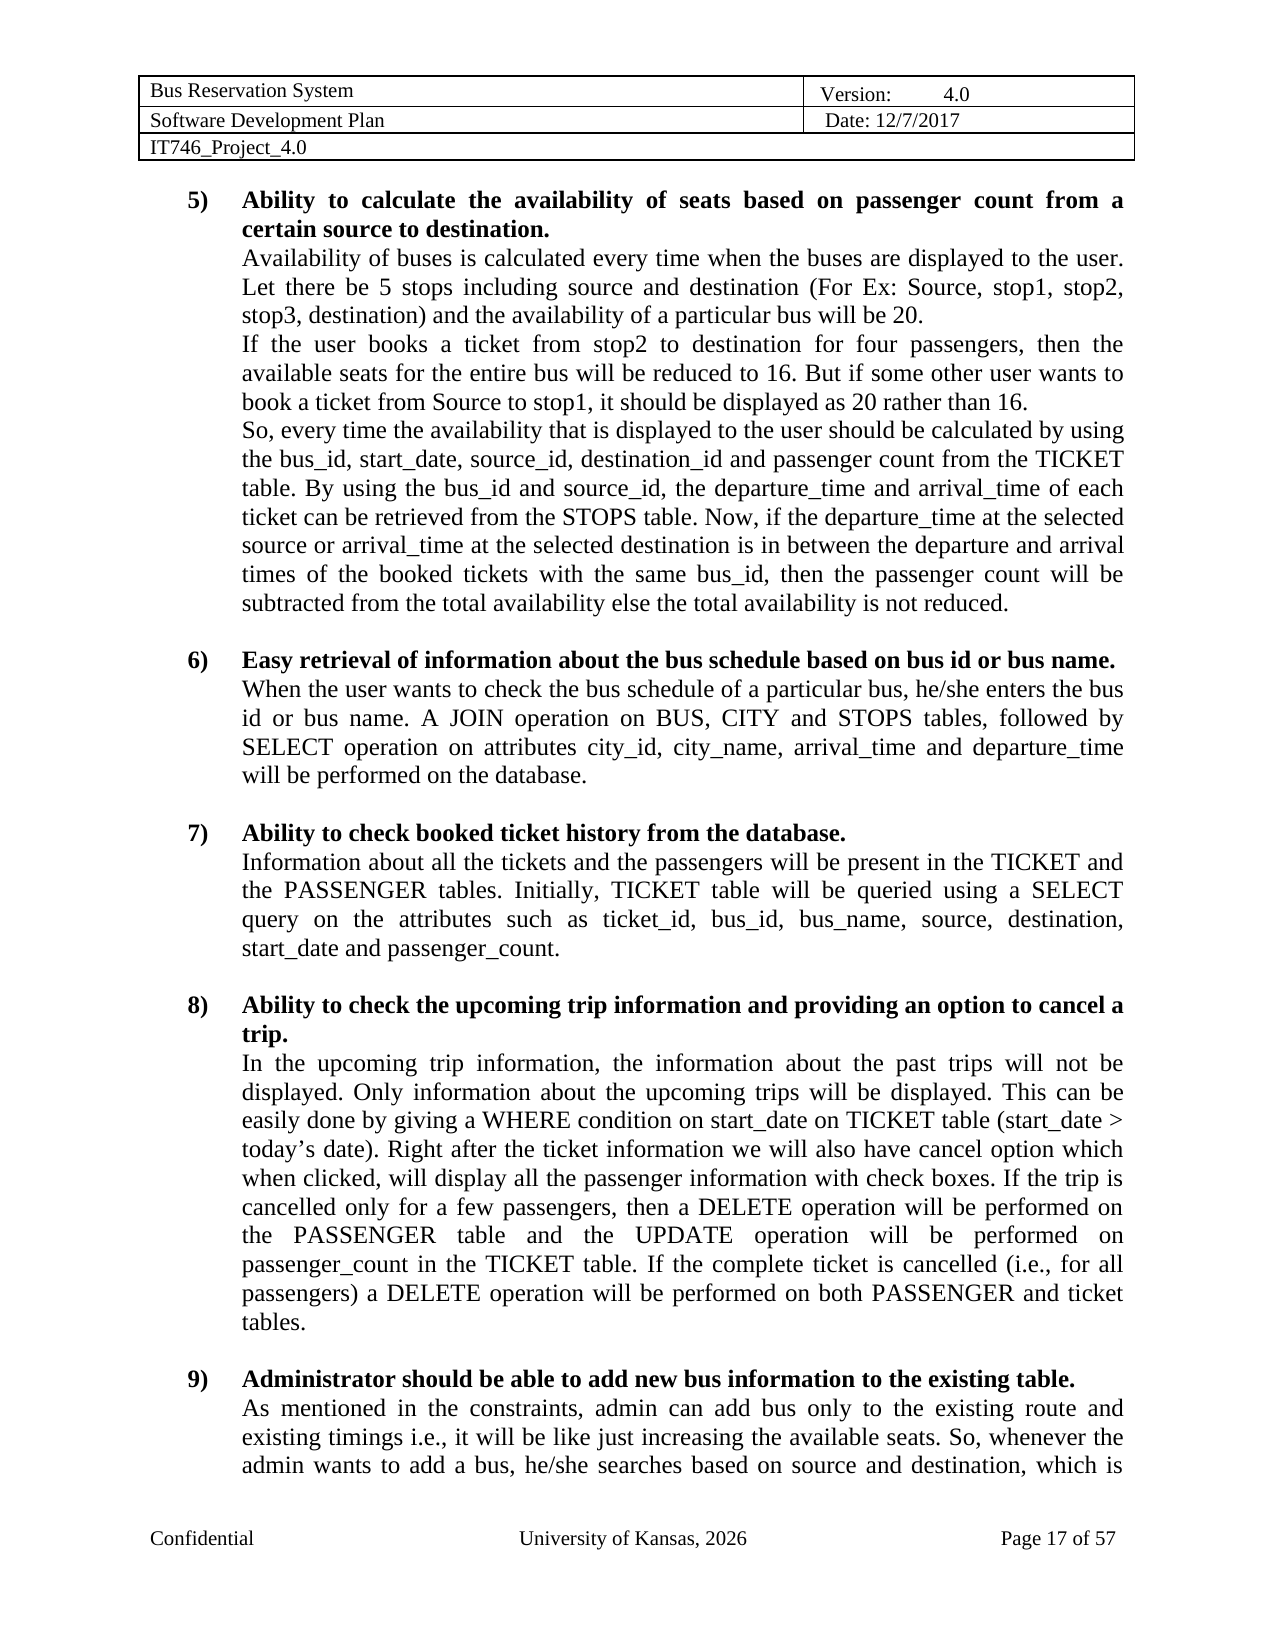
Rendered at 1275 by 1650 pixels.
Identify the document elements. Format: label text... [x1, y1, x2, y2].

list Ability to check booked ticket history from the database. [187, 818, 1125, 847]
text So, every time the availability that is displayed to the user should be calculated by using the bus_id, start_date, source_id, destination_id and passenger count from the TICKET table. By using the bus_id and source_id, the departure_time and arrival_time of each ticket can be retrieved from the STOPS table. Now, if the departure_time at the selected source or arrival_time at the selected destination is in between the departure and arrival times of the booked tickets with the same bus_id, then the passenger count will be subtracted from the total availability else the total availability is not reduced. [242, 415, 1125, 617]
list Easy retrieval of information about the bus schedule based on bus id or bus name. [187, 645, 1125, 674]
text If the user books a ticket from stop2 to destination for four passengers, then the available seats for the entire bus will be reduced to 16. But if some other user wants to book a ticket from Source to stop1, it should be displayed as 20 rather than 16. [242, 329, 1125, 415]
text When the user wants to check the bus schedule of a particular bus, he/she enters the bus id or bus name. A JOIN operation on BUS, CITY and STOPS tables, followed by SELECT operation on attributes city_id, city_name, arrival_time and departure_time will be performed on the database. [242, 674, 1125, 789]
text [242, 1393, 1125, 1479]
list Administrator should be able to add new bus information to the existing table. [187, 1364, 1125, 1393]
text Information about all the tickets and the passengers will be present in the TICKET and the PASSENGER tables. Initially, TICKET table will be queried using a SELECT query on the attributes such as ticket_id, bus_id, bus_name, source, destination, start_date and passenger_count. [242, 847, 1125, 962]
list Ability to check the upcoming trip information and providing an option to cancel a trip. [187, 990, 1125, 1048]
list Ability to calculate the availability of seats based on passenger count from a certain source to destination. [187, 185, 1125, 243]
text In the upcoming trip information, the information about the past trips will not be displayed. Only information about the upcoming trips will be displayed. This can be easily done by giving a WHERE condition on start_date on TICKET table (start_date > today’s date). Right after the ticket information we will also have cancel option which when clicked, will display all the passenger information with check boxes. If the trip is cancelled only for a few passengers, then a DELETE operation will be performed on the PASSENGER table and the UPDATE operation will be performed on passenger_count in the TICKET table. If the complete ticket is cancelled (i.e., for all passengers) a DELETE operation will be performed on both PASSENGER and ticket tables. [242, 1048, 1125, 1335]
text Availability of buses is calculated every time when the buses are displayed to the user. Let there be 5 stops including source and destination (For Ex: Source, stop1, stop2, stop3, destination) and the availability of a particular bus will be 20. [242, 243, 1125, 329]
